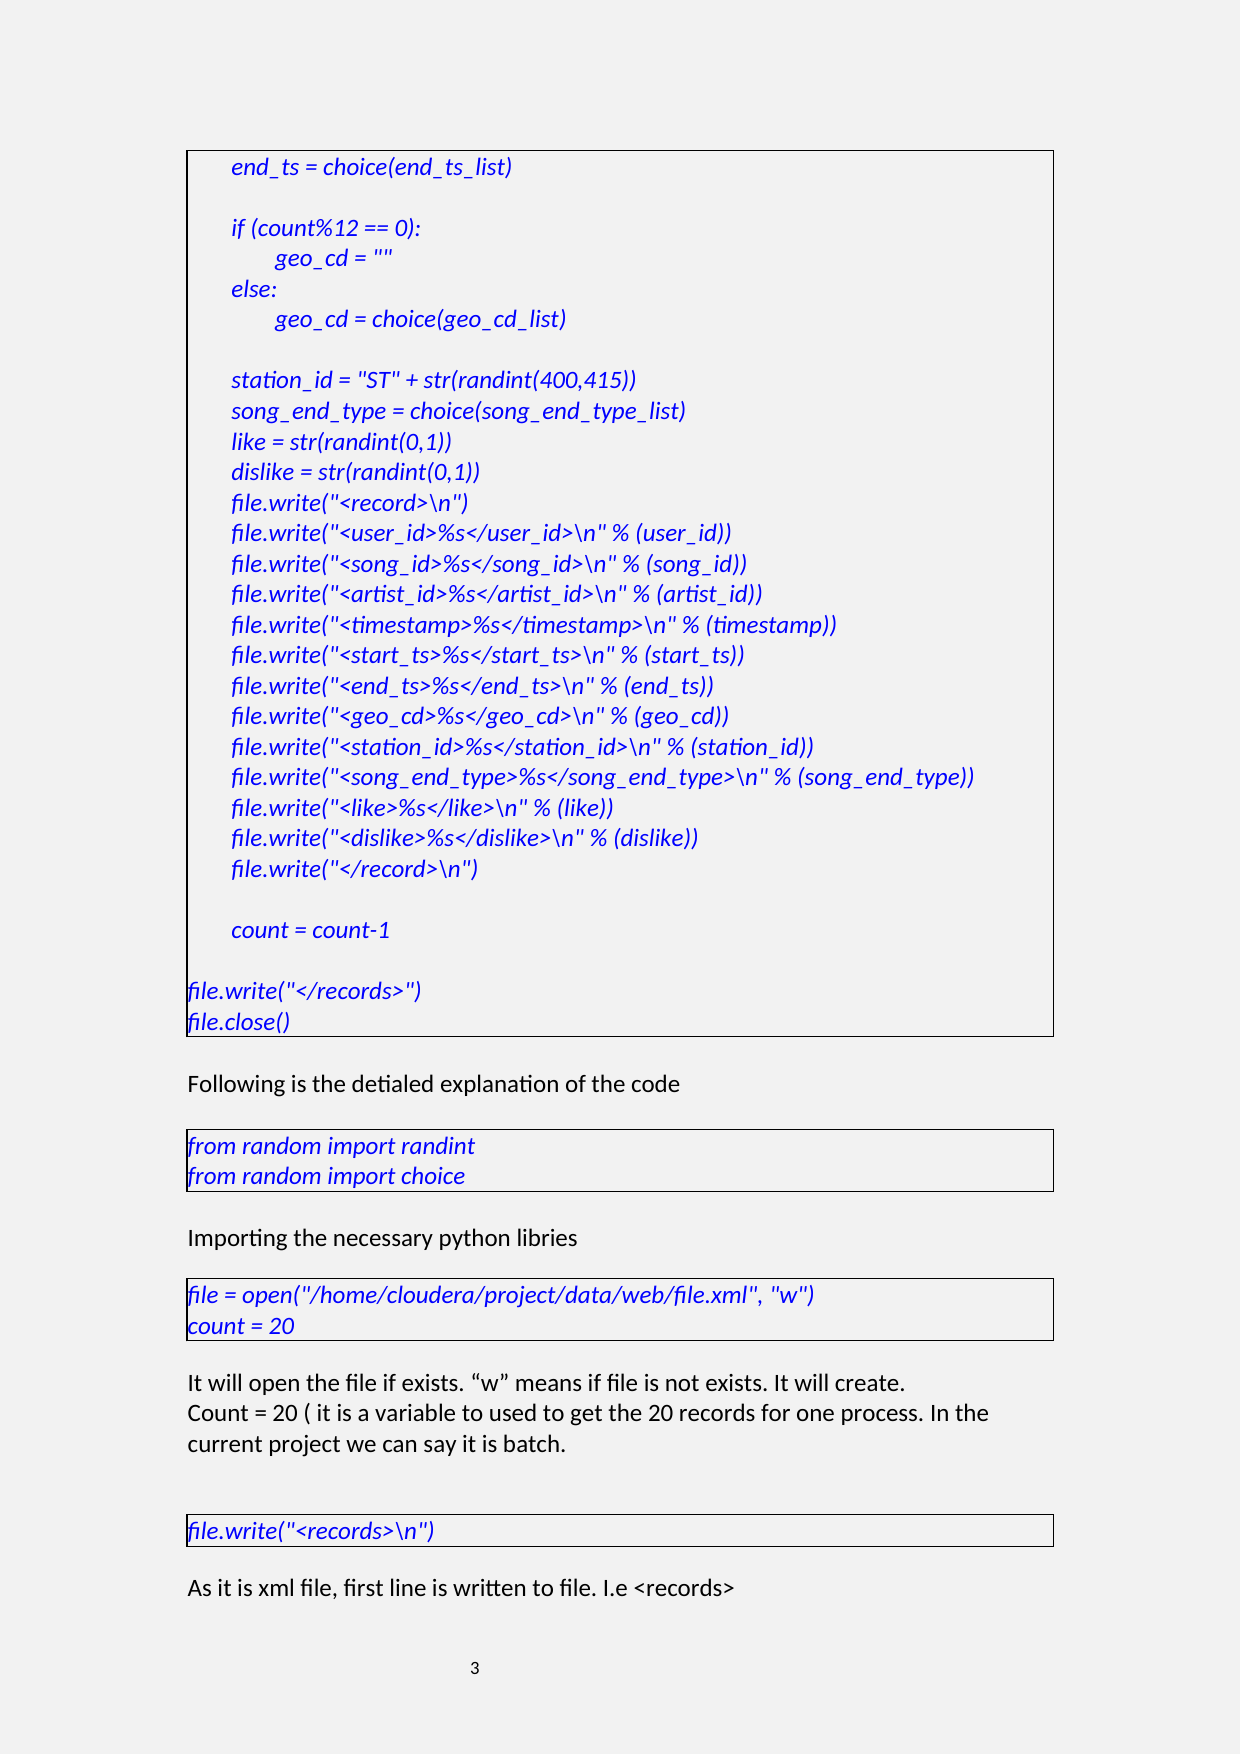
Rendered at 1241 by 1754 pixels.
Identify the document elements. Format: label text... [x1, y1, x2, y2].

text As it is xml file, first line is written to file. I.e <records> [187, 1572, 1053, 1603]
text file.write("<timestamp>%s</timestamp>\n" % (timestamp)) [188, 609, 1053, 639]
text file.write("</records>") [188, 975, 1053, 1004]
text file.write("<dislike>%s</dislike>\n" % (dislike)) [188, 822, 1053, 853]
text file.write("<geo_cd>%s</geo_cd>\n" % (geo_cd)) [188, 700, 1053, 731]
text file.write("<start_ts>%s</start_ts>\n" % (start_ts)) [188, 639, 1053, 670]
text from random import choice [188, 1159, 1053, 1191]
text song_end_type = choice(song_end_type_list) [188, 395, 1053, 426]
text Following is the detialed explanation of the code [187, 1068, 1053, 1098]
text file.write("<user_id>%s</user_id>\n" % (user_id)) [188, 517, 1053, 548]
text It will open the file if exists. “w” means if file is not exists. It will create. [187, 1367, 1053, 1397]
text else: [188, 273, 1053, 304]
text file = open("/home/cloudera/project/data/web/file.xml", "w") [188, 1279, 1053, 1309]
text file.write("</record>\n") [188, 853, 1053, 883]
text count = 20 [188, 1309, 1053, 1340]
text file.write("<records>\n") [188, 1515, 1053, 1546]
text if (count%12 == 0): [188, 212, 1053, 243]
text dislike = str(randint(0,1)) [188, 456, 1053, 487]
text Importing the necessary python libries [187, 1222, 1053, 1253]
text file.write("<artist_id>%s</artist_id>\n" % (artist_id)) [188, 578, 1053, 609]
text file.close() [188, 1004, 1053, 1036]
text file.write("<record>\n") [188, 487, 1053, 517]
text geo_cd = choice(geo_cd_list) [188, 304, 1053, 334]
text station_id = "ST" + str(randint(400,415)) [188, 365, 1053, 395]
text file.write("<song_id>%s</song_id>\n" % (song_id)) [188, 548, 1053, 578]
text end_ts = choice(end_ts_list) [188, 151, 1053, 182]
text file.write("<station_id>%s</station_id>\n" % (station_id)) [188, 731, 1053, 761]
text file.write("<song_end_type>%s</song_end_type>\n" % (song_end_type)) [188, 761, 1053, 792]
text Count = 20 ( it is a variable to used to get the 20 records for one process. In the current project we can say it is batch. [187, 1397, 1053, 1458]
text file.write("<end_ts>%s</end_ts>\n" % (end_ts)) [188, 670, 1053, 700]
text count = count-1 [188, 914, 1053, 944]
text from random import randint [188, 1130, 1053, 1159]
text like = str(randint(0,1)) [188, 426, 1053, 456]
text geo_cd = "" [188, 243, 1053, 273]
text file.write("<like>%s</like>\n" % (like)) [188, 792, 1053, 822]
